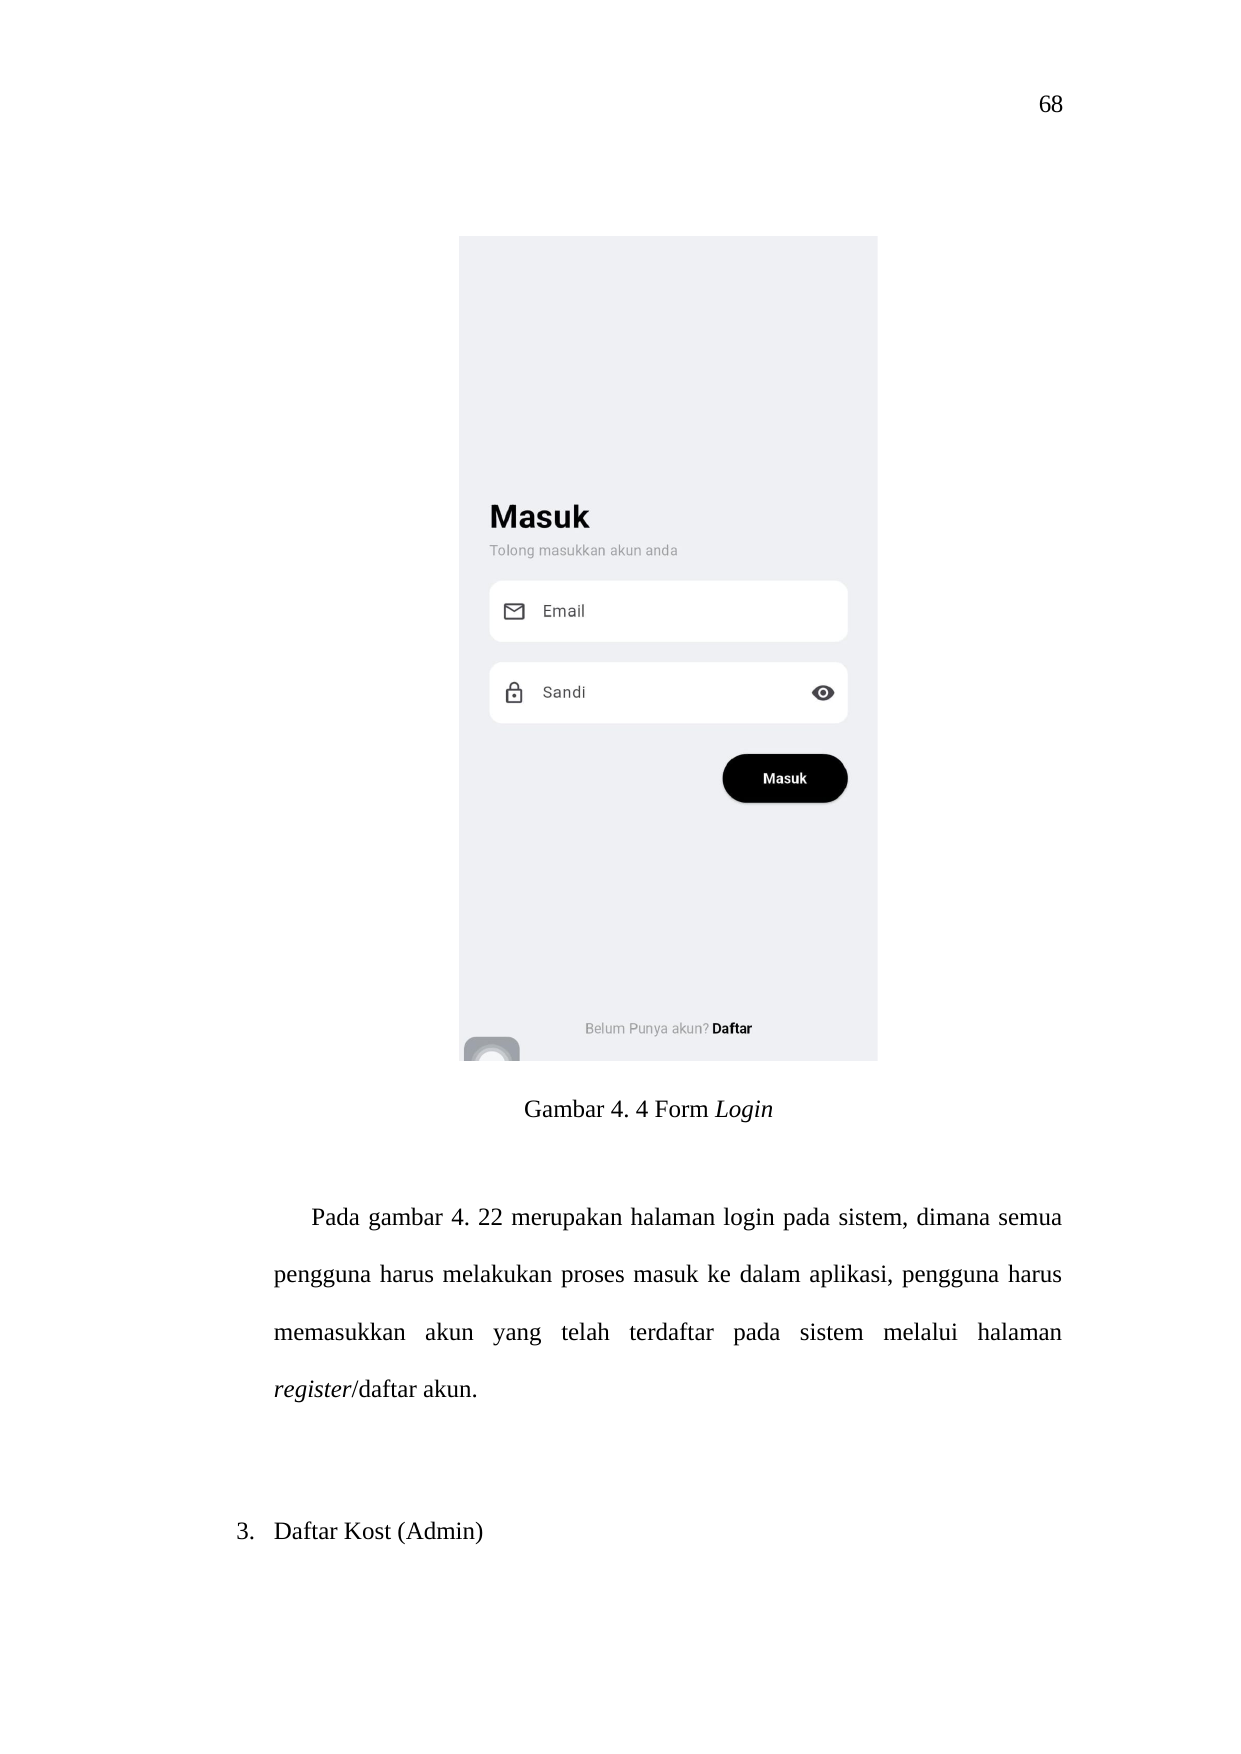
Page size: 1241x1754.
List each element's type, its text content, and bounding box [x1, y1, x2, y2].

list Daftar Kost (Admin) [236, 1489, 1063, 1545]
picture [459, 236, 878, 1061]
list Pada gambar 4. 22 merupakan halaman login pada sistem, dimana semua pengguna harus melakukan proses masuk ke dalam aplikasi, pengguna harus memasukkan akun yang telah terdaftar pada sistem melalui halaman register/daftar akun. [274, 1202, 1063, 1403]
text Gambar 4. 4 Form Login [236, 1094, 1063, 1123]
